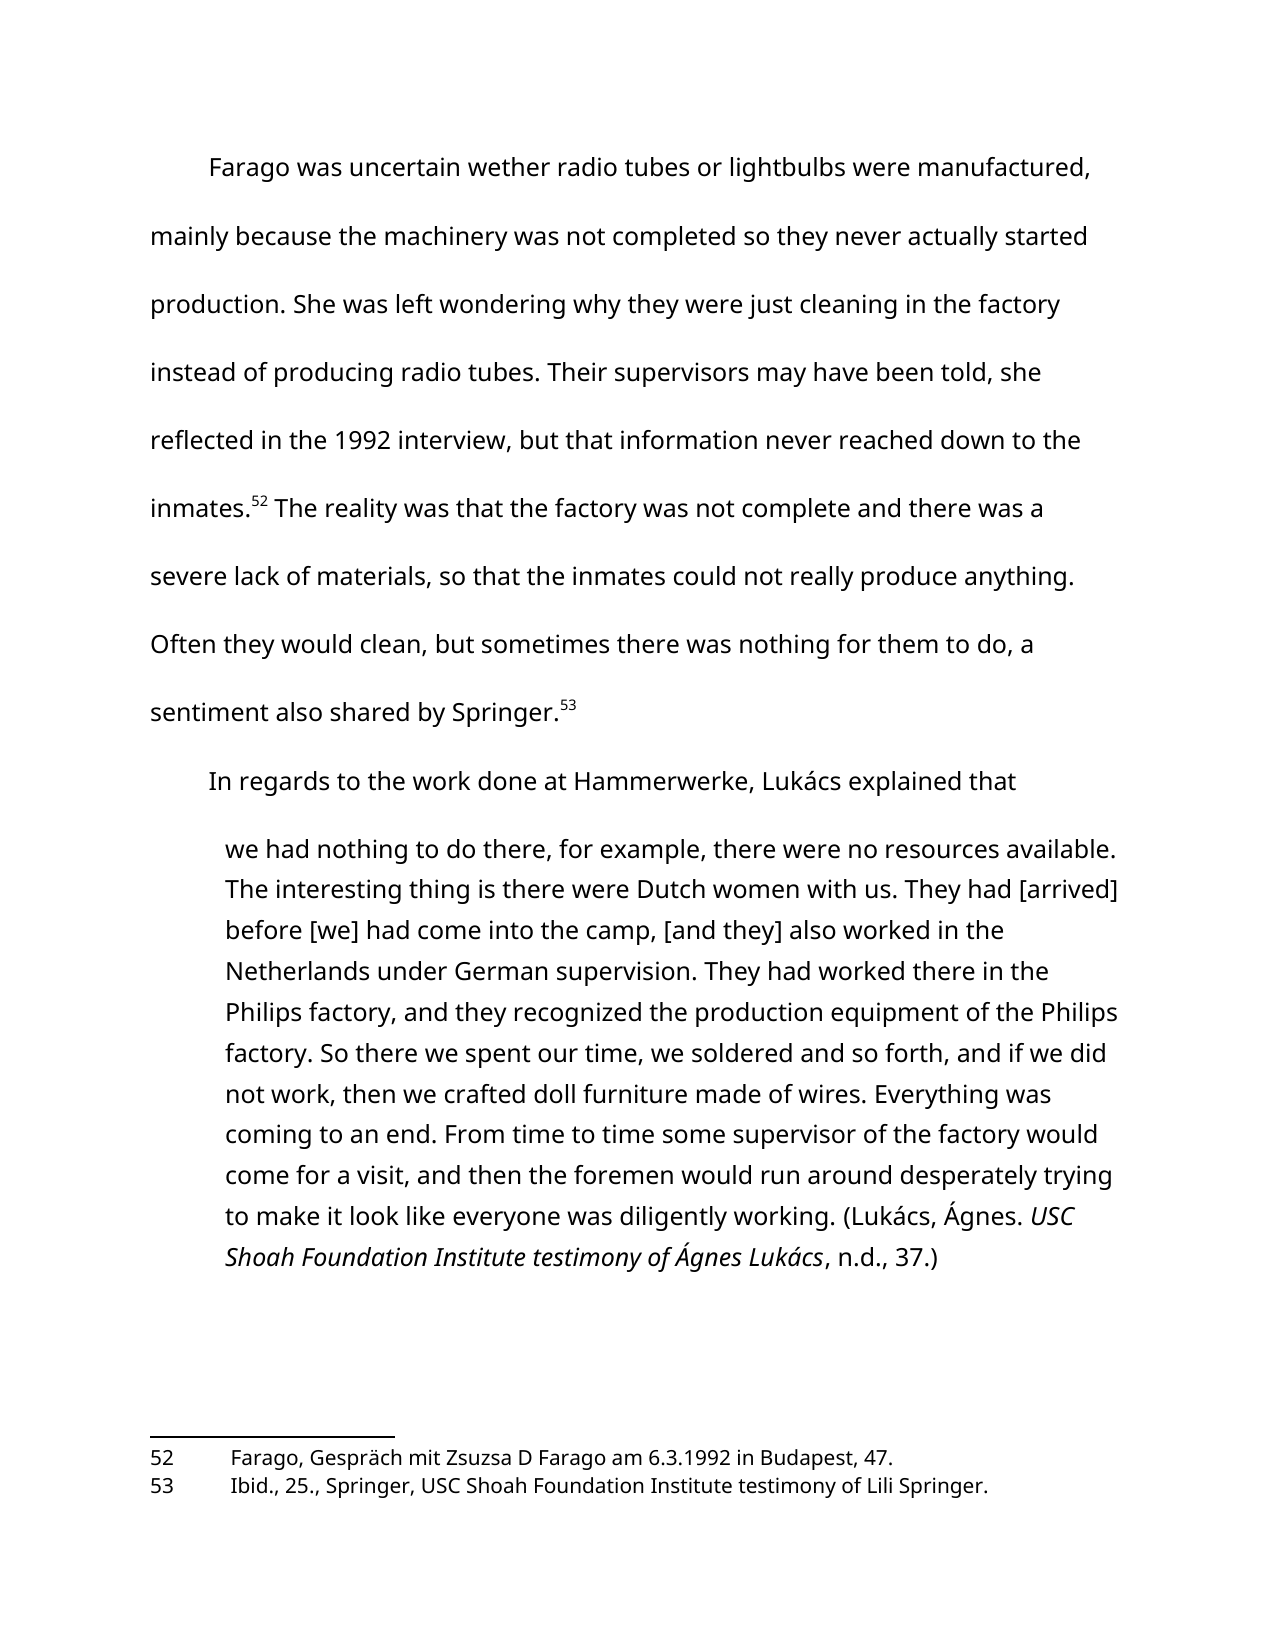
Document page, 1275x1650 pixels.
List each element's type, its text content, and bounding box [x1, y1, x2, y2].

text In regards to the work done at Hammerwerke, Lukács explained that [150, 763, 1125, 797]
text Farago was uncertain wether radio tubes or lightbulbs were manufactured, mainly because the machinery was not completed so they never actually started production. She was left wondering why they were just cleaning in the factory instead of producing radio tubes. Their supervisors may have been told, she reflected in the 1992 interview, but that information never reached down to the inmates. The reality was that the factory was not complete and there was a severe lack of materials, so that the inmates could not really produce anything. Often they would clean, but sometimes there was nothing for them to do, a sentiment also shared by Springer. [150, 150, 1125, 729]
text we had nothing to do there, for example, there were no resources available. The interesting thing is there were Dutch women with us. They had [arrived] before [we] had come into the camp, [and they] also worked in the Netherlands under German supervision. They had worked there in the Philips factory, and they recognized the production equipment of the Philips factory. So there we spent our time, we soldered and so forth, and if we did not work, then we crafted doll furniture made of wires. Everything was coming to an end. From time to time some supervisor of the factory would come for a visit, and then the foremen would run around desperately trying to make it look like everyone was diligently working. (Lukács, Ágnes. USC Shoah Foundation Institute testimony of Ágnes Lukács, n.d., 37.) [225, 831, 1125, 1274]
